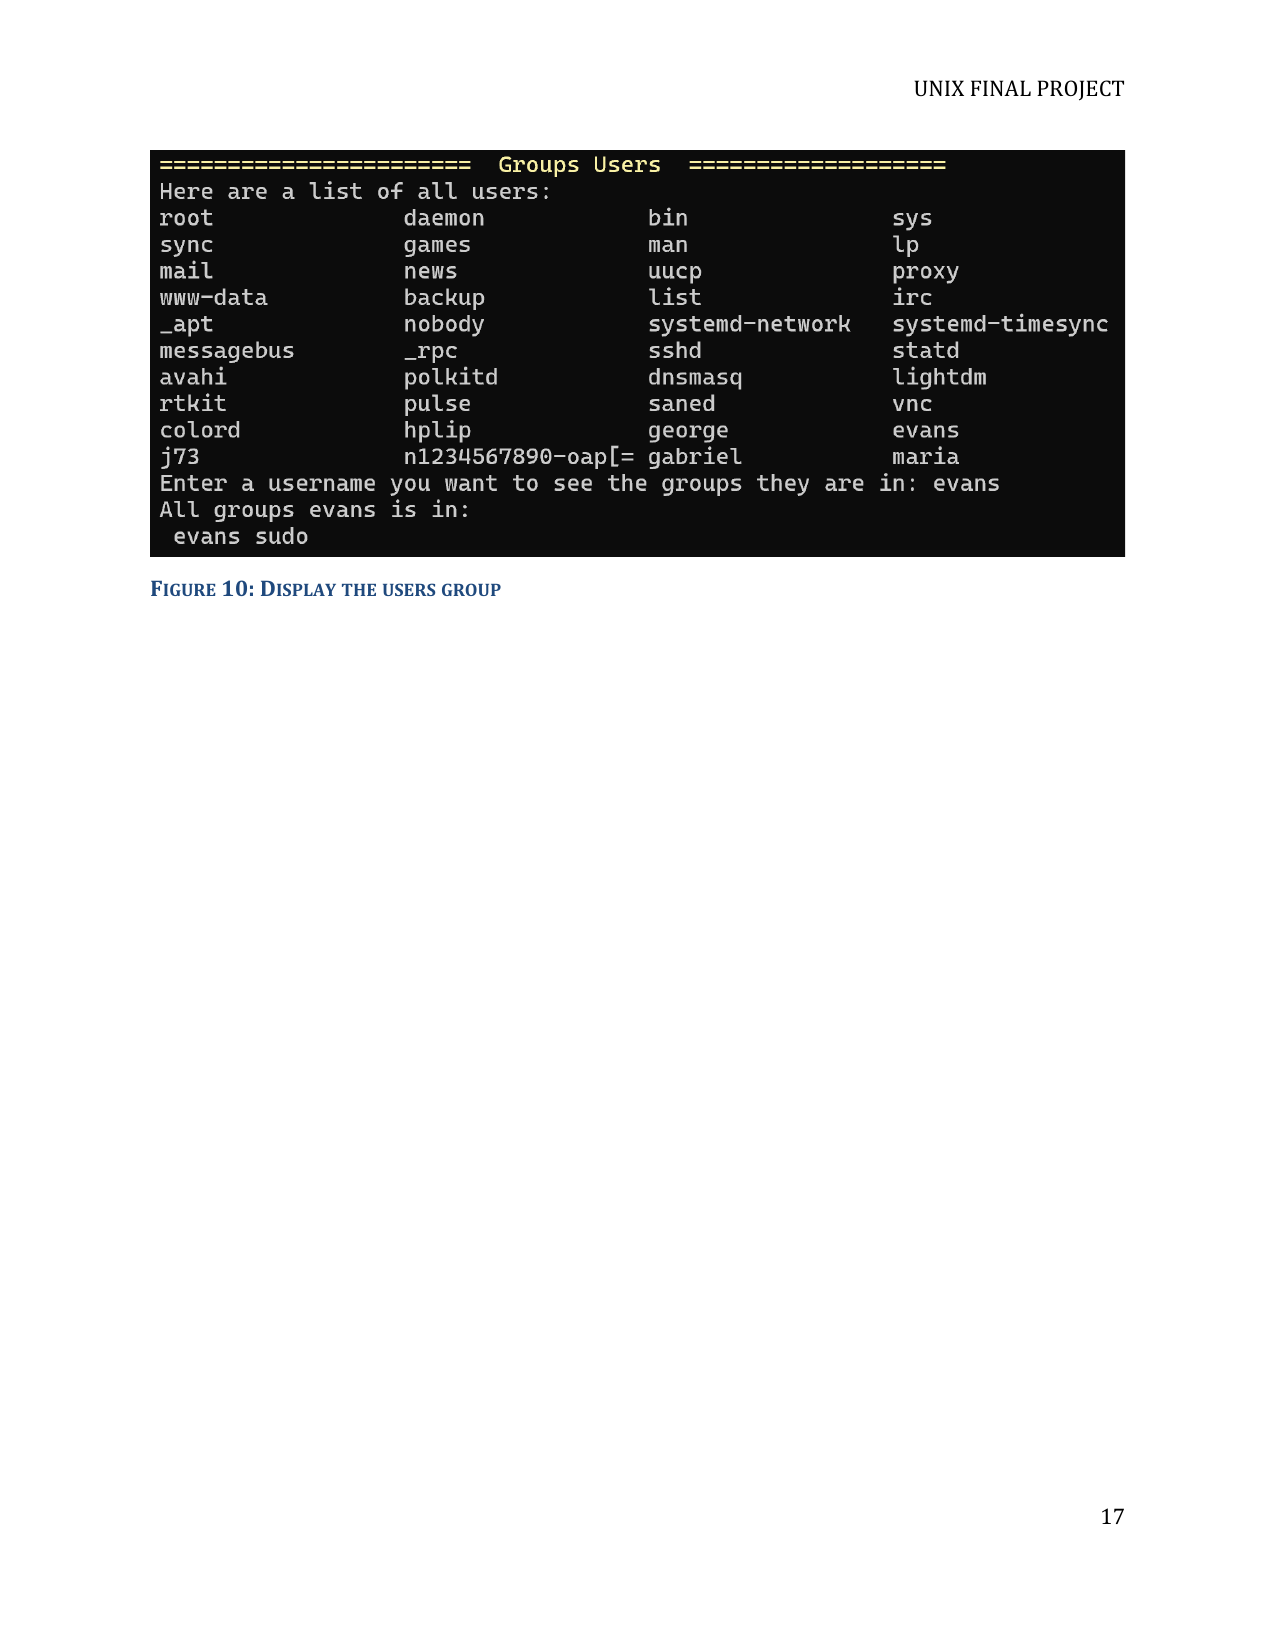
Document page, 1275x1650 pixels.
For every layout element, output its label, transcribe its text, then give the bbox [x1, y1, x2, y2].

picture [150, 150, 1125, 557]
text Figure 10: Display the users group [150, 575, 1125, 602]
